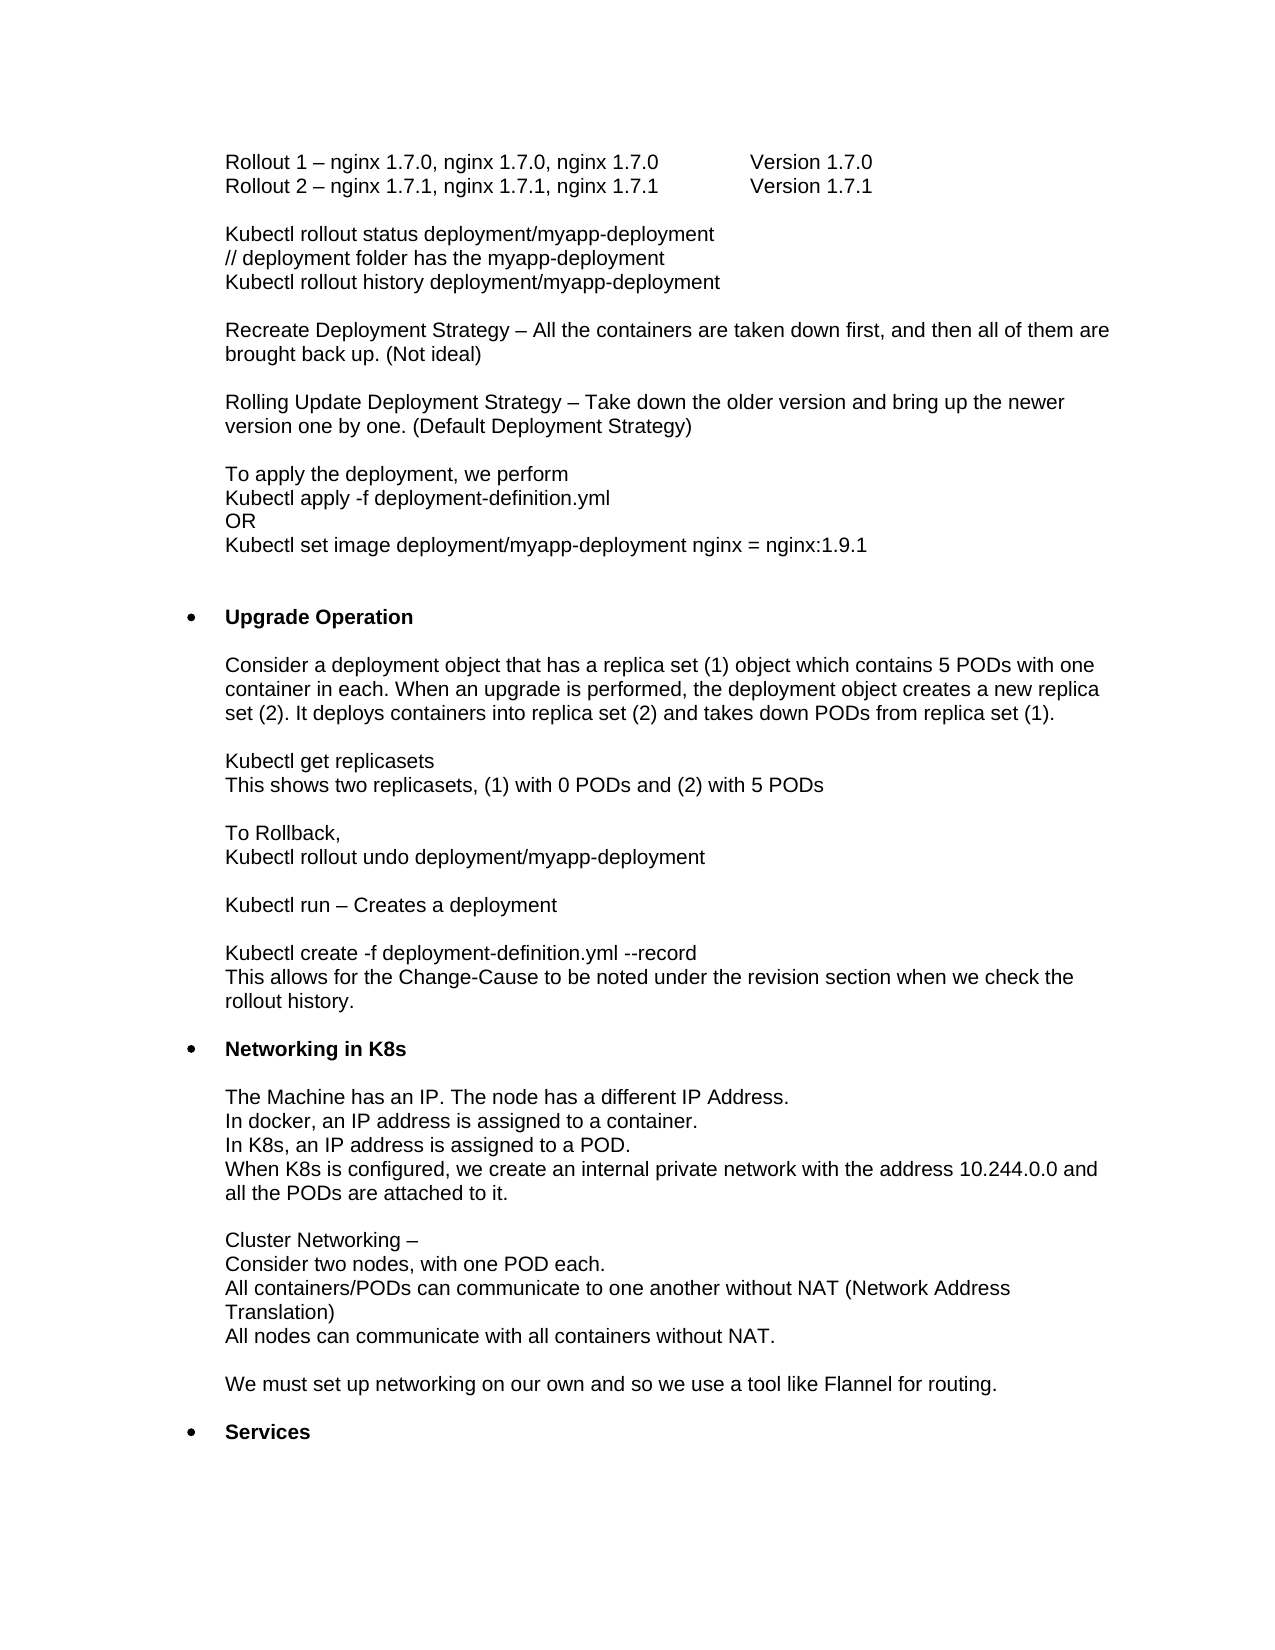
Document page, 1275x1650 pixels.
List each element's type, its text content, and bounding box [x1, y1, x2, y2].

list Kubectl run – Creates a deployment [225, 893, 1125, 917]
list Kubectl rollout history deployment/myapp-deployment [225, 270, 1125, 294]
list Kubectl rollout status deployment/myapp-deployment [225, 222, 1125, 246]
list Rollout 2 – nginx 1.7.1, nginx 1.7.1, nginx 1.7.1 Version 1.7.1 [225, 174, 1125, 198]
list Kubectl rollout undo deployment/myapp-deployment [225, 845, 1125, 869]
list Kubectl create -f deployment-definition.yml --record [225, 941, 1125, 965]
list Consider two nodes, with one POD each. [225, 1252, 1125, 1276]
list To apply the deployment, we perform [225, 461, 1125, 485]
list Kubectl apply -f deployment-definition.yml [225, 485, 1125, 509]
list To Rollback, [225, 821, 1125, 845]
list In docker, an IP address is assigned to a container. [225, 1108, 1125, 1132]
list Rolling Update Deployment Strategy – Take down the older version and bring up the newer version one by one. (Default Deployment Strategy) [225, 389, 1125, 437]
list In K8s, an IP address is assigned to a POD. [225, 1132, 1125, 1156]
list Recreate Deployment Strategy – All the containers are taken down first, and then all of them are brought back up. (Not ideal) [225, 318, 1125, 366]
list Kubectl get replicasets [225, 749, 1125, 773]
list This shows two replicasets, (1) with 0 PODs and (2) with 5 PODs [225, 773, 1125, 797]
list All containers/PODs can communicate to one another without NAT (Network Address Translation) [225, 1276, 1125, 1324]
list // deployment folder has the myapp-deployment [225, 246, 1125, 270]
list Kubectl set image deployment/myapp-deployment nginx = nginx:1.9.1 [225, 533, 1125, 557]
list Rollout 1 – nginx 1.7.0, nginx 1.7.0, nginx 1.7.0 Version 1.7.0 [225, 150, 1125, 174]
text This allows for the Change-Cause to be noted under the revision section when we check the [150, 965, 1125, 989]
list All nodes can communicate with all containers without NAT. [225, 1324, 1125, 1348]
list When K8s is configured, we create an internal private network with the address 10.244.0.0 and all the PODs are attached to it. [225, 1156, 1125, 1204]
list The Machine has an IP. The node has a different IP Address. [225, 1084, 1125, 1108]
list OR [225, 509, 1125, 533]
text rollout history. [150, 989, 1125, 1013]
list Consider a deployment object that has a replica set (1) object which contains 5 PODs with one container in each. When an upgrade is performed, the deployment object creates a new replica set (2). It deploys containers into replica set (2) and takes down PODs from replica set (1). [225, 653, 1125, 725]
list Services [187, 1420, 1125, 1444]
list Cluster Networking – [225, 1228, 1125, 1252]
list Networking in K8s [187, 1037, 1125, 1061]
list Upgrade Operation [187, 605, 1125, 629]
list We must set up networking on our own and so we use a tool like Flannel for routing. [225, 1372, 1125, 1396]
